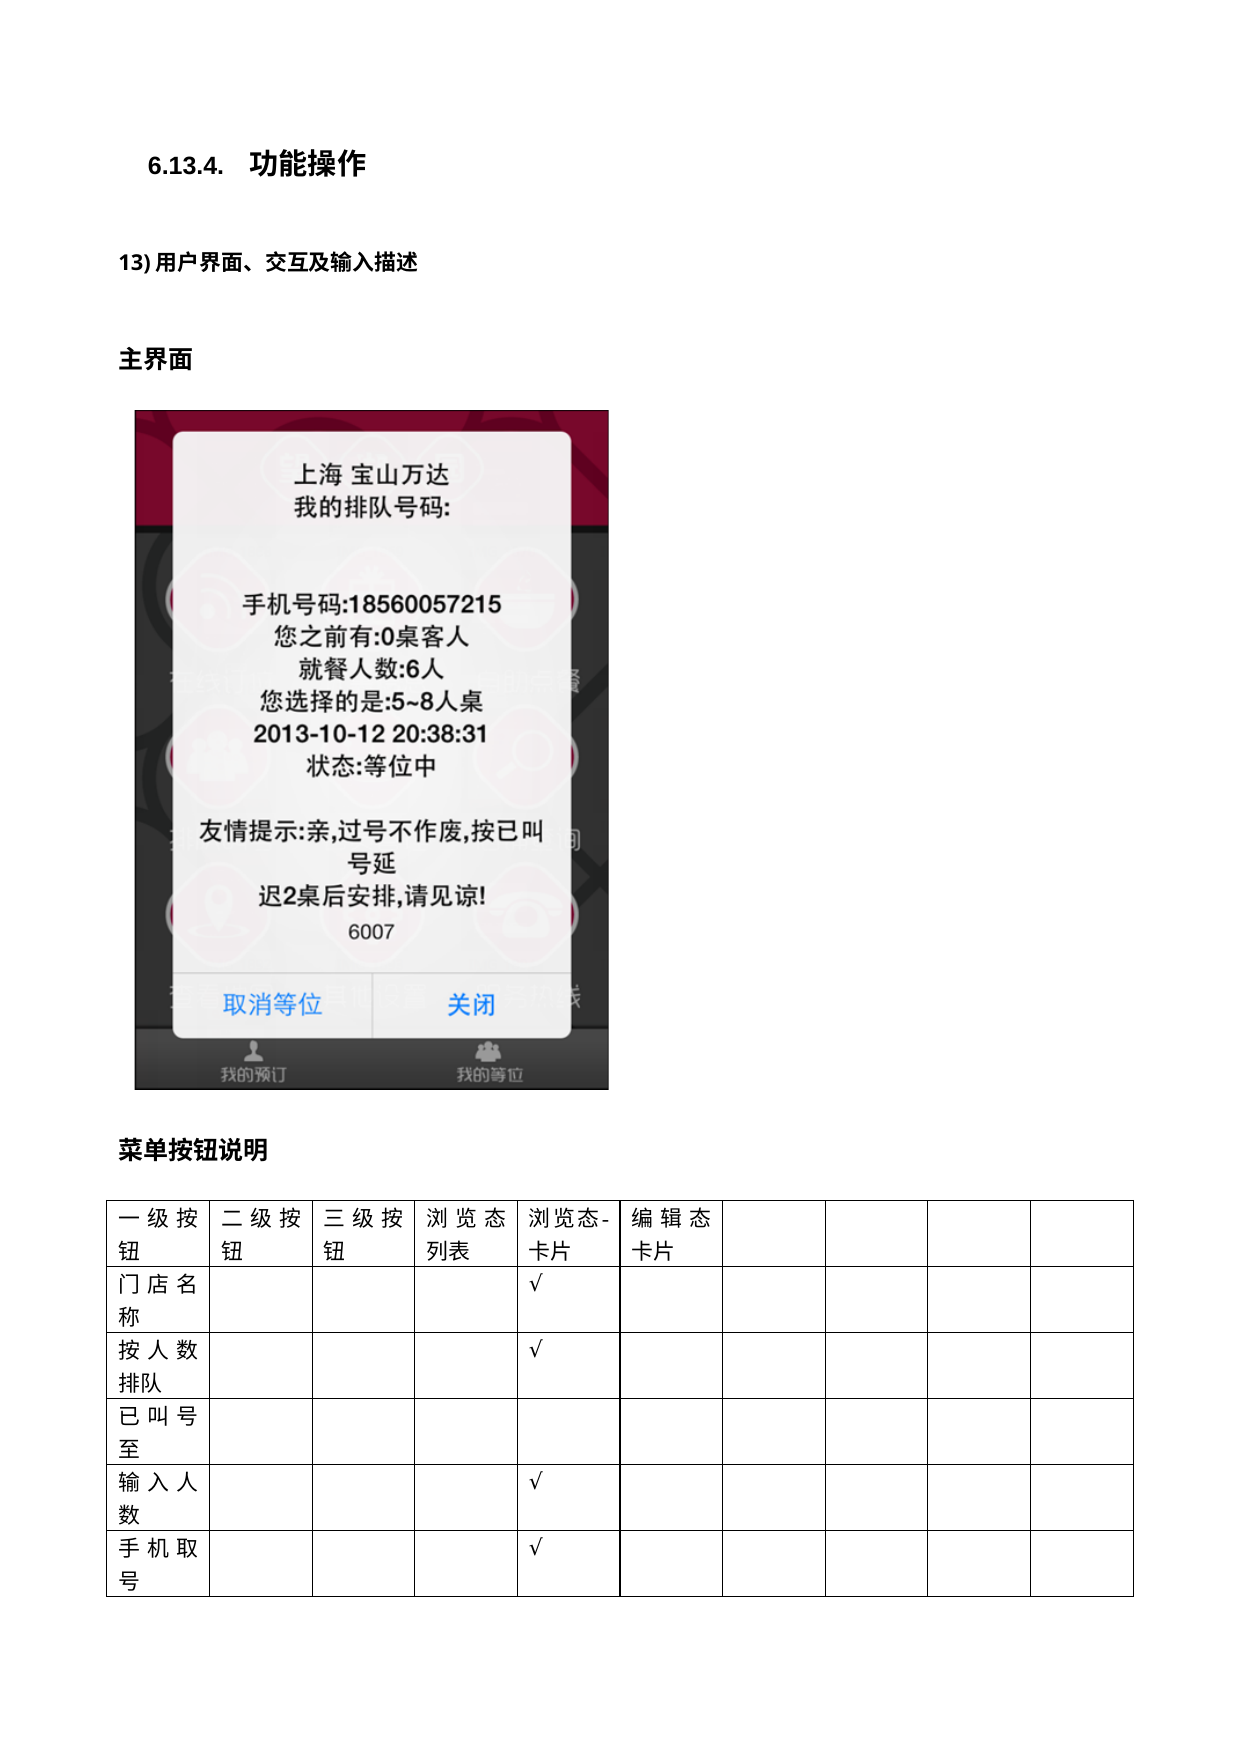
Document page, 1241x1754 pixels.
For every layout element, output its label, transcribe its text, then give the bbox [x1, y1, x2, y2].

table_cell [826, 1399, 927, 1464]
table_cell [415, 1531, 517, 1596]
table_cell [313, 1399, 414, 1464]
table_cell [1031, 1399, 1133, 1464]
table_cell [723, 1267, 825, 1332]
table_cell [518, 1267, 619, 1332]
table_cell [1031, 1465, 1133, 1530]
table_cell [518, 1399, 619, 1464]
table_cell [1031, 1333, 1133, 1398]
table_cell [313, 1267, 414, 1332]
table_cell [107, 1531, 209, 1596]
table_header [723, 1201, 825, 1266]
subtitle 菜单按钮说明 [118, 1116, 1122, 1181]
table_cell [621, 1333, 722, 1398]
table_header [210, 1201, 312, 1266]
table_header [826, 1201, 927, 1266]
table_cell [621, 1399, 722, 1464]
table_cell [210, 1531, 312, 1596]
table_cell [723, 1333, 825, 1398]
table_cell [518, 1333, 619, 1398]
subtitle 功能操作 [148, 129, 1122, 194]
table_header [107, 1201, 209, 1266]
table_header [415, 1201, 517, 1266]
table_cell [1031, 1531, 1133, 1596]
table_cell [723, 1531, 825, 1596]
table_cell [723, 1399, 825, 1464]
subtitle 主界面 [118, 325, 1122, 390]
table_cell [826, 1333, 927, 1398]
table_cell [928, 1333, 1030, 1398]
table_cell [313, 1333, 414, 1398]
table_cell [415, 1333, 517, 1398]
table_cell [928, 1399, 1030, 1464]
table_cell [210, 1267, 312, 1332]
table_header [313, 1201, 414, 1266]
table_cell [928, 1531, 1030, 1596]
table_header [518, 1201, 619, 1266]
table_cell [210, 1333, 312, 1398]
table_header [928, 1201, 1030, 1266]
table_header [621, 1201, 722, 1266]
subtitle 用户界面、交互及输入描述 [118, 245, 1122, 277]
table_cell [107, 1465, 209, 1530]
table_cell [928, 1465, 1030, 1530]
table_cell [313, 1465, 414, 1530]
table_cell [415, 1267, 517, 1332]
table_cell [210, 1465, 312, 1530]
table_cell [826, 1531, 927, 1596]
picture [134, 410, 609, 1090]
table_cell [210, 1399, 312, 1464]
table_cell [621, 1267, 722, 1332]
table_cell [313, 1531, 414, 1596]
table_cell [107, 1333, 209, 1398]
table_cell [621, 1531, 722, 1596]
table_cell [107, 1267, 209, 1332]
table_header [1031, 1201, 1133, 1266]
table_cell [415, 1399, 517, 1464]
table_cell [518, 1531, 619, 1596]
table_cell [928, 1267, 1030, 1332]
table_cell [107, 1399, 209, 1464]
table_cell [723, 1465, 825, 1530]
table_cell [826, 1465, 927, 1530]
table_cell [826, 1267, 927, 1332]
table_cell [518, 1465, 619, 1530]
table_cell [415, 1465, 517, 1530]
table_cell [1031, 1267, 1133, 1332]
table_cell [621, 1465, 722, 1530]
